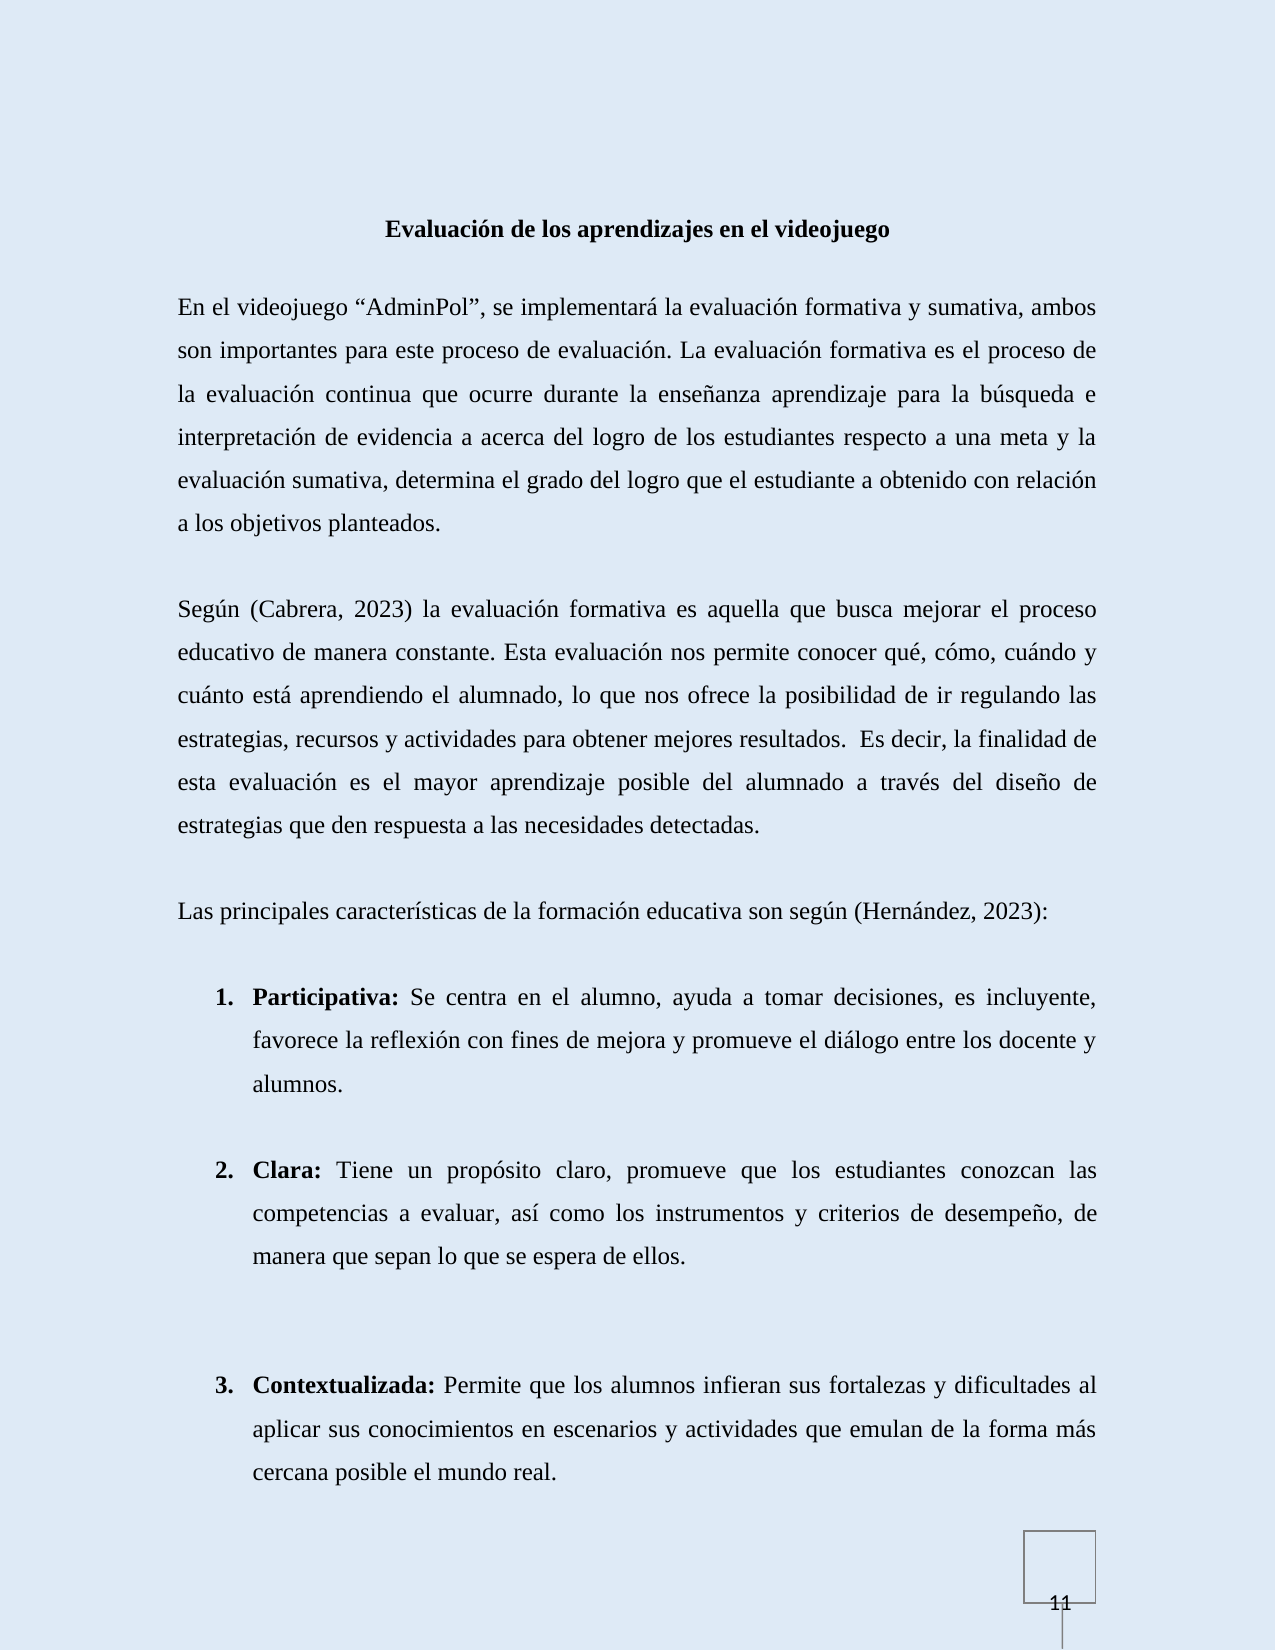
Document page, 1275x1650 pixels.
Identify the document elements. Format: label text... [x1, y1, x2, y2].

text En el videojuego “AdminPol”, se implementará la evaluación formativa y sumativa, ambos son importantes para este proceso de evaluación. La evaluación formativa es el proceso de la evaluación continua que ocurre durante la enseñanza aprendizaje para la búsqueda e interpretación de evidencia a acerca del logro de los estudiantes respecto a una meta y la evaluación sumativa, determina el grado del logro que el estudiante a obtenido con relación a los objetivos planteados. [177, 292, 1098, 537]
text Según la evaluación formativa es aquella que busca mejorar el proceso educativo de manera constante. Esta evaluación nos permite conocer qué, cómo, cuándo y cuánto está aprendiendo el alumnado, lo que nos ofrece la posibilidad de ir regulando las estrategias, recursos y actividades para obtener mejores resultados. Es decir, la finalidad de esta evaluación es el mayor aprendizaje posible del alumnado a través del diseño de estrategias que den respuesta a las necesidades detectadas. [177, 594, 1098, 839]
text Las principales características de la formación educativa son según : [177, 896, 1098, 925]
subtitle Evaluación de los aprendizajes en el videojuego [177, 214, 1098, 243]
list Clara: Tiene un propósito claro, promueve que los estudiantes conozcan las competencias a evaluar, así como los instrumentos y criterios de desempeño, de manera que sepan lo que se espera de ellos. [215, 1155, 1098, 1270]
list Contextualizada: Permite que los alumnos infieran sus fortalezas y dificultades al aplicar sus conocimientos en escenarios y actividades que emulan de la forma más cercana posible el mundo real. [215, 1371, 1098, 1486]
list Participativa: Se centra en el alumno, ayuda a tomar decisiones, es incluyente, favorece la reflexión con fines de mejora y promueve el diálogo entre los docente y alumnos. [215, 982, 1098, 1097]
